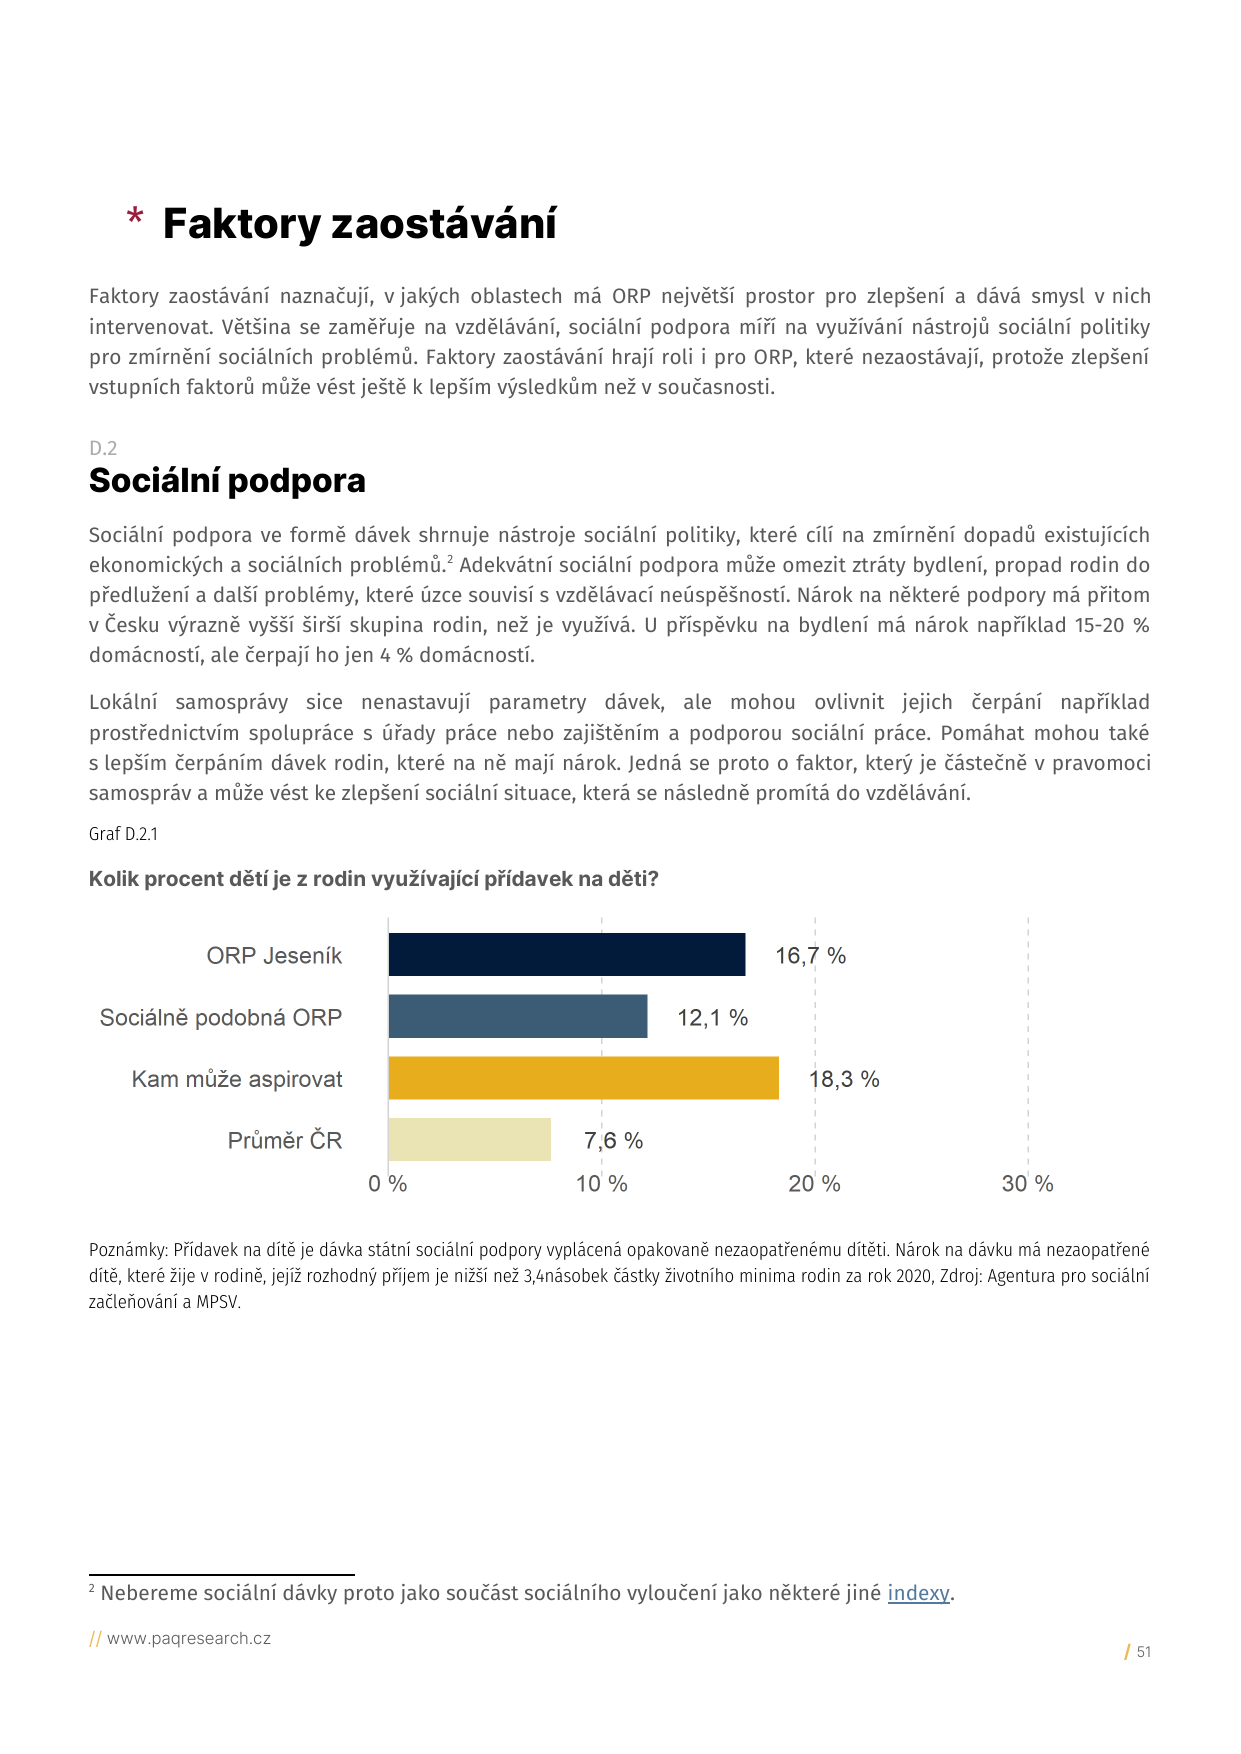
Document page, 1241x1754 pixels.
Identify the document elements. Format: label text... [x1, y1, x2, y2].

picture [88, 891, 1139, 1223]
text Faktory zaostávání naznačují, v jakých oblastech má ORP největší prostor pro zlepšení a dává smysl v nich intervenovat. Většina se zaměřuje na vzdělávání, sociální podpora míří na využívání nástrojů sociální politiky pro zmírnění sociálních problémů. Faktory zaostávání hrají roli i pro ORP, které nezaostávají, protože zlepšení vstupních faktorů může vést ještě k lepším výsledkům než v současnosti. [89, 279, 1152, 400]
text Sociální podpora ve formě dávek shrnuje nástroje sociální politiky, které cílí na zmírnění dopadů existujících ekonomických a sociálních problémů. Adekvátní sociální podpora může omezit ztráty bydlení, propad rodin do předlužení a další problémy, které úzce souvisí s vzdělávací neúspěšností. Nárok na některé podpory má přitom v Česku výrazně vyšší širší skupina rodin, než je využívá. U příspěvku na bydlení má nárok například 15-20 % domácností, ale čerpají ho jen 4 % domácností. [89, 517, 1152, 668]
text Graf D.2.1 [89, 822, 1152, 845]
subtitle Faktory zaostávání [126, 198, 1152, 249]
text Lokální samosprávy sice nenastavují parametry dávek, ale mohou ovlivnit jejich čerpání například prostřednictvím spolupráce s úřady práce nebo zajištěním a podporou sociální práce. Pomáhat mohou také s lepším čerpáním dávek rodin, které na ně mají nárok. Jedná se proto o faktor, který je částečně v pravomoci samospráv a může vést ke zlepšení sociální situace, která se následně promítá do vzdělávání. [89, 685, 1152, 806]
subtitle Sociální podpora [89, 461, 1152, 501]
text Poznámky: Přídavek na dítě je dávka státní sociální podpory vyplácená opakovaně nezaopatřenému dítěti. Nárok na dávku má nezaopatřené dítě, které žije v rodině, jejíž rozhodný příjem je nižší než 3,4násobek částky životního minima rodin za rok 2020, Zdroj: Agentura pro sociální začleňování a MPSV. [89, 1239, 1152, 1313]
text D.2 [89, 430, 1152, 461]
text Kolik procent dětí je z rodin využívající přídavek na děti? [89, 861, 1152, 891]
